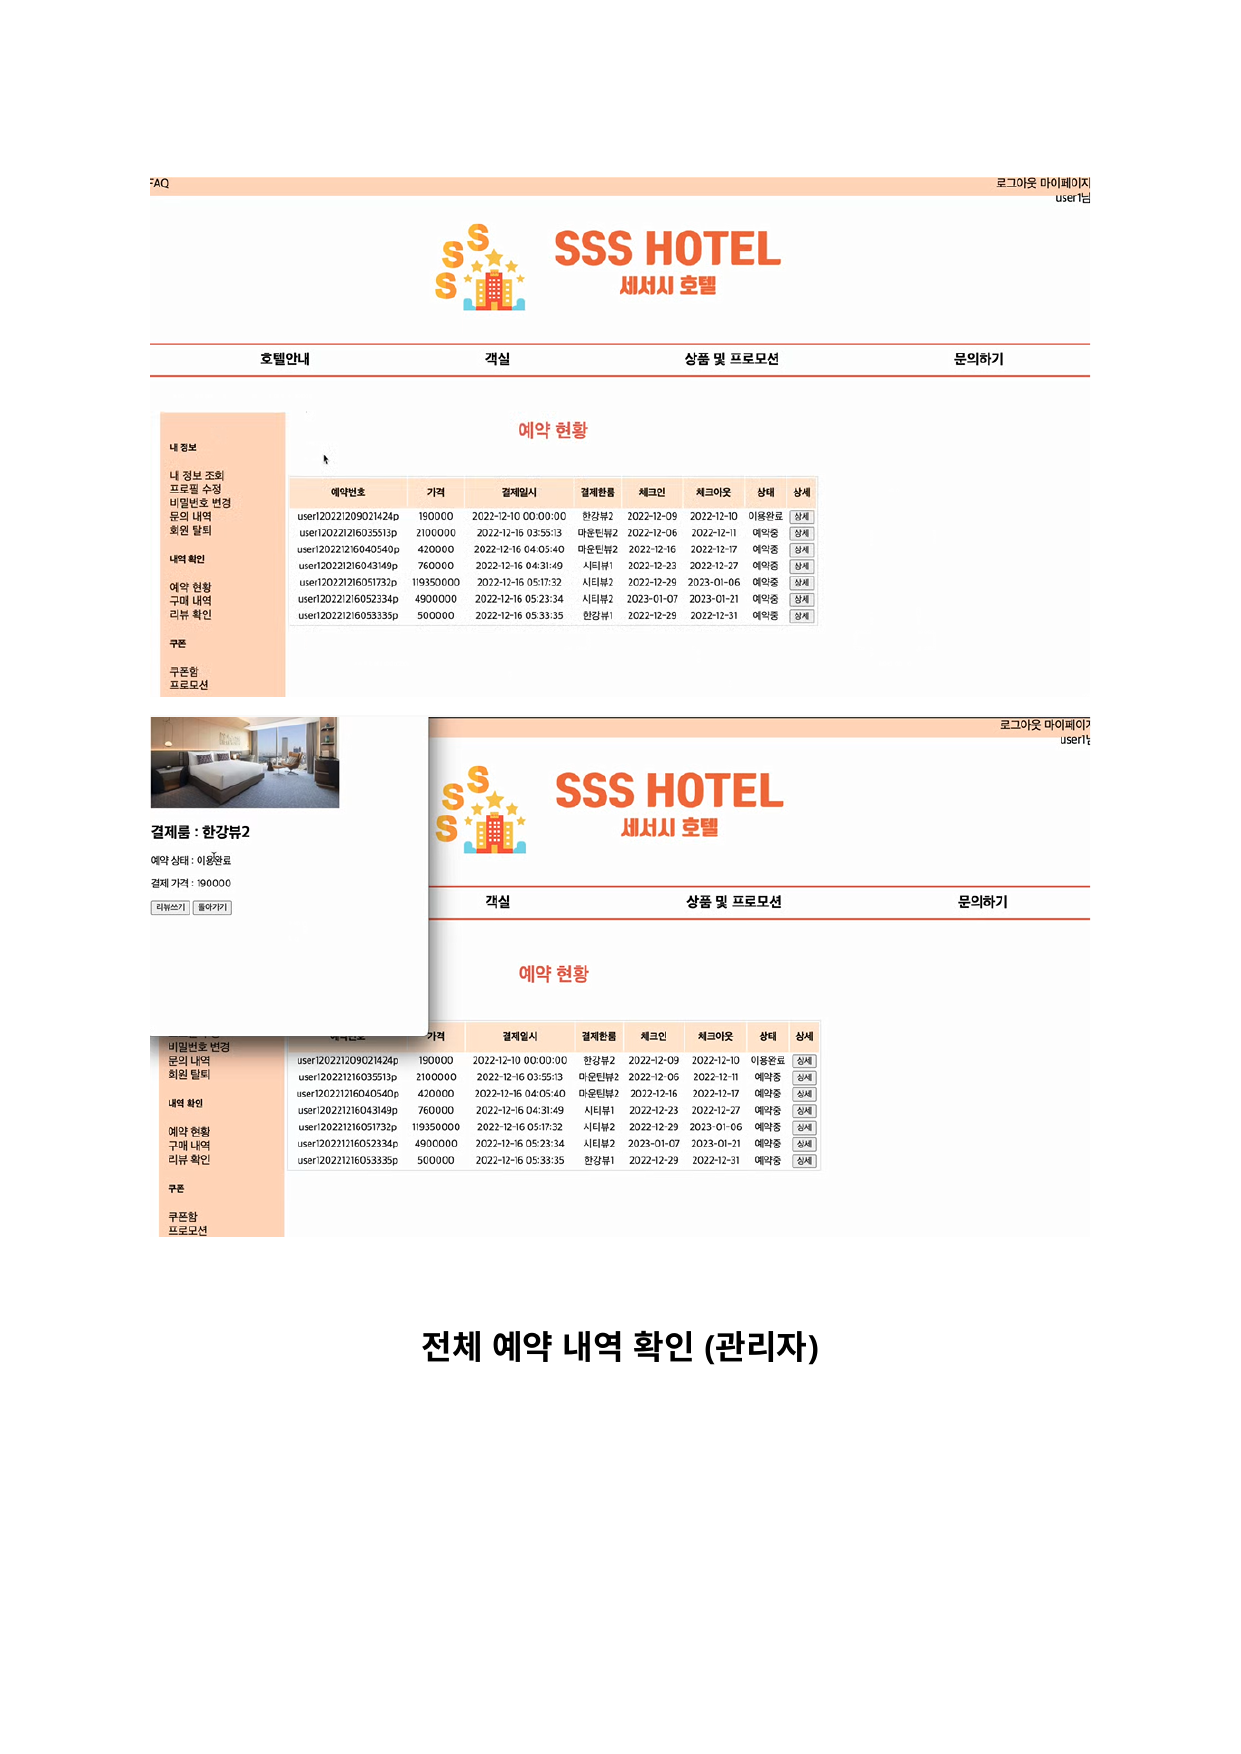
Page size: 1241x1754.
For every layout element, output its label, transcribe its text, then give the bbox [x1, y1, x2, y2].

picture [150, 177, 1091, 697]
picture [150, 715, 1091, 1237]
text 전체 예약 내역 확인 (관리자) [150, 1321, 1090, 1369]
